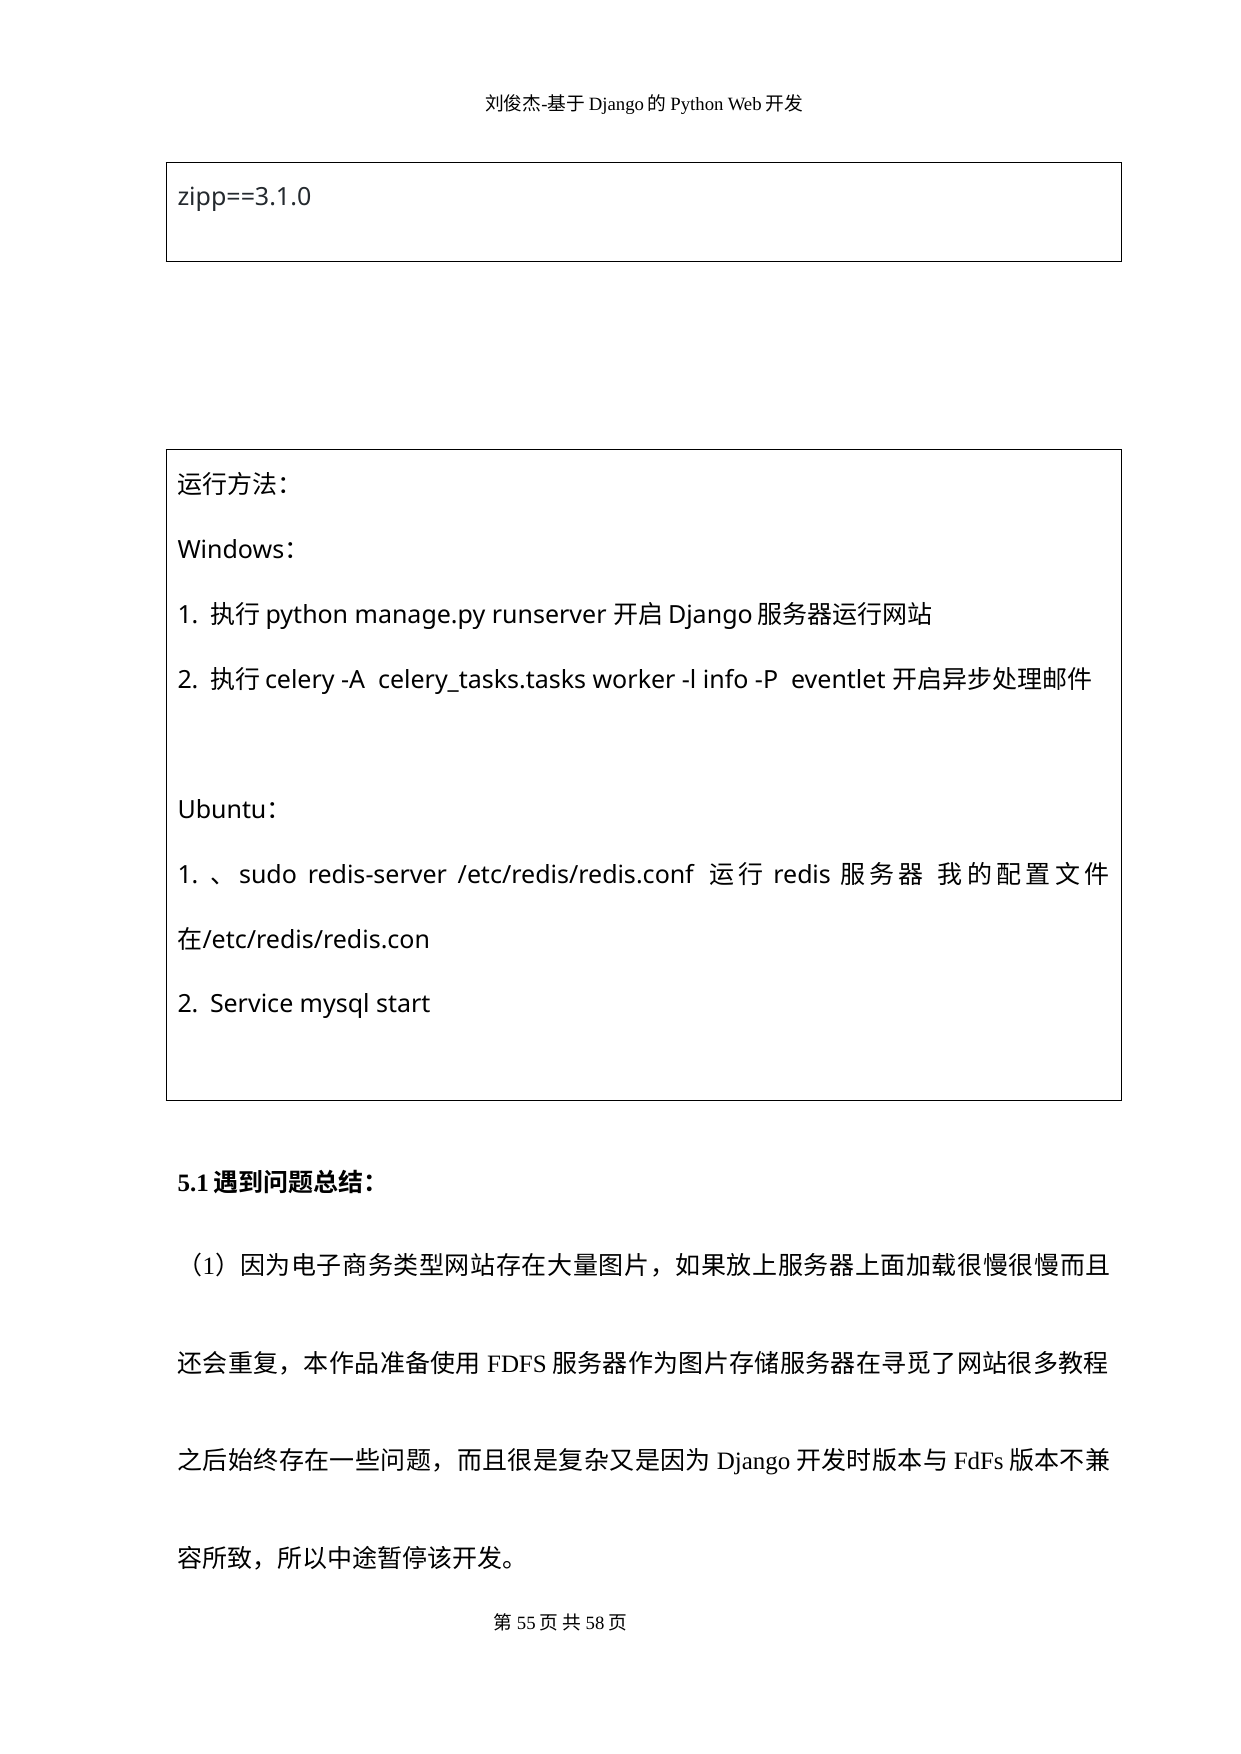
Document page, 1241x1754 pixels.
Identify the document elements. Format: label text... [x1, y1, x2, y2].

table_header 运行方法： Windows： 执行 python manage.py runserver 开启Django服务器运行网站 执行celery -A celery_tasks.tasks worker -l info -P eventlet 开启异步处理邮件 Ubuntu： 、sudo redis-server /etc/redis/redis.conf 运行redis服务器 我的配置文件在/etc/redis/redis.con Service mysql start [167, 450, 1121, 1100]
list 5.1遇到问题总结： [177, 1148, 1110, 1213]
list 因为电子商务类型网站存在大量图片，如果放上服务器上面加载很慢很慢而且还会重复，本作品准备使用FDFS服务器作为图片存储服务器在寻觅了网站很多教程之后始终存在一些问题，而且很是复杂又是因为Django开发时版本与FdFs版本不兼容所致，所以中途暂停该开发。 [177, 1231, 1110, 1589]
